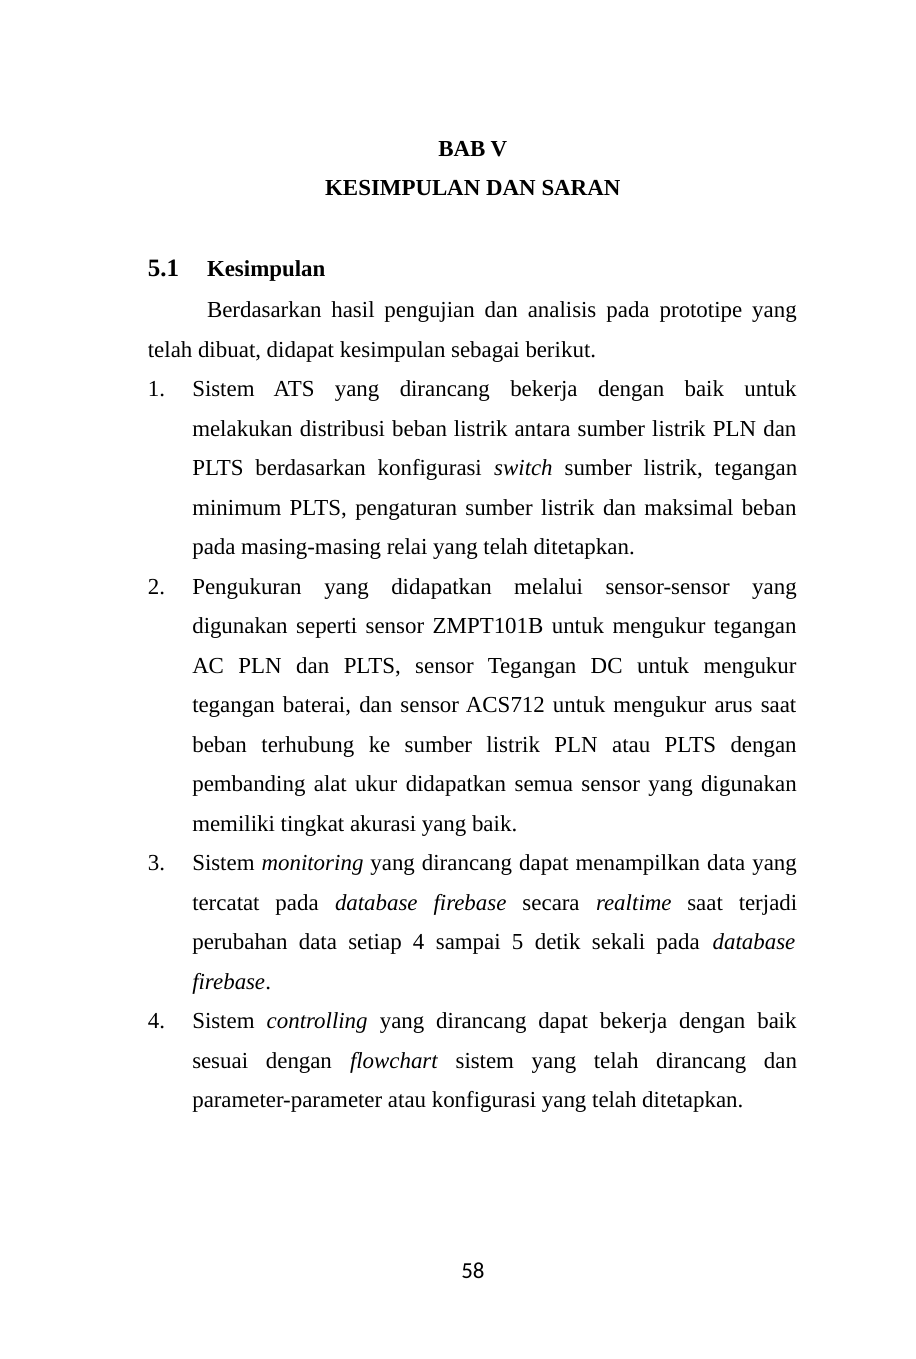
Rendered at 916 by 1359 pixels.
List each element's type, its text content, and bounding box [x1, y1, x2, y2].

text Berdasarkan hasil pengujian dan analisis pada prototipe yang telah dibuat, didapat kesimpulan sebagai berikut. [148, 297, 797, 362]
list Pengukuran yang didapatkan melalui sensor-sensor yang digunakan seperti sensor ZMPT101B untuk mengukur tegangan AC PLN dan PLTS, sensor Tegangan DC untuk mengukur tegangan baterai, dan sensor ACS712 untuk mengukur arus saat beban terhubung ke sumber listrik PLN atau PLTS dengan pembanding alat ukur didapatkan semua sensor yang digunakan memiliki tingkat akurasi yang baik. [148, 573, 797, 836]
list Sistem controlling yang dirancang dapat bekerja dengan baik sesuai dengan flowchart sistem yang telah dirancang dan parameter-parameter atau konfigurasi yang telah ditetapkan. [148, 1007, 797, 1112]
subtitle BAB V KESIMPULAN DAN SARAN [148, 135, 797, 201]
list Sistem monitoring yang dirancang dapat menampilkan data yang tercatat pada database firebase secara realtime saat terjadi perubahan data setiap 4 sampai 5 detik sekali pada database firebase. [148, 849, 797, 994]
subtitle Kesimpulan [148, 253, 797, 282]
list Sistem ATS yang dirancang bekerja dengan baik untuk melakukan distribusi beban listrik antara sumber listrik PLN dan PLTS berdasarkan konfigurasi switch sumber listrik, tegangan minimum PLTS, pengaturan sumber listrik dan maksimal beban pada masing-masing relai yang telah ditetapkan. [148, 376, 797, 560]
